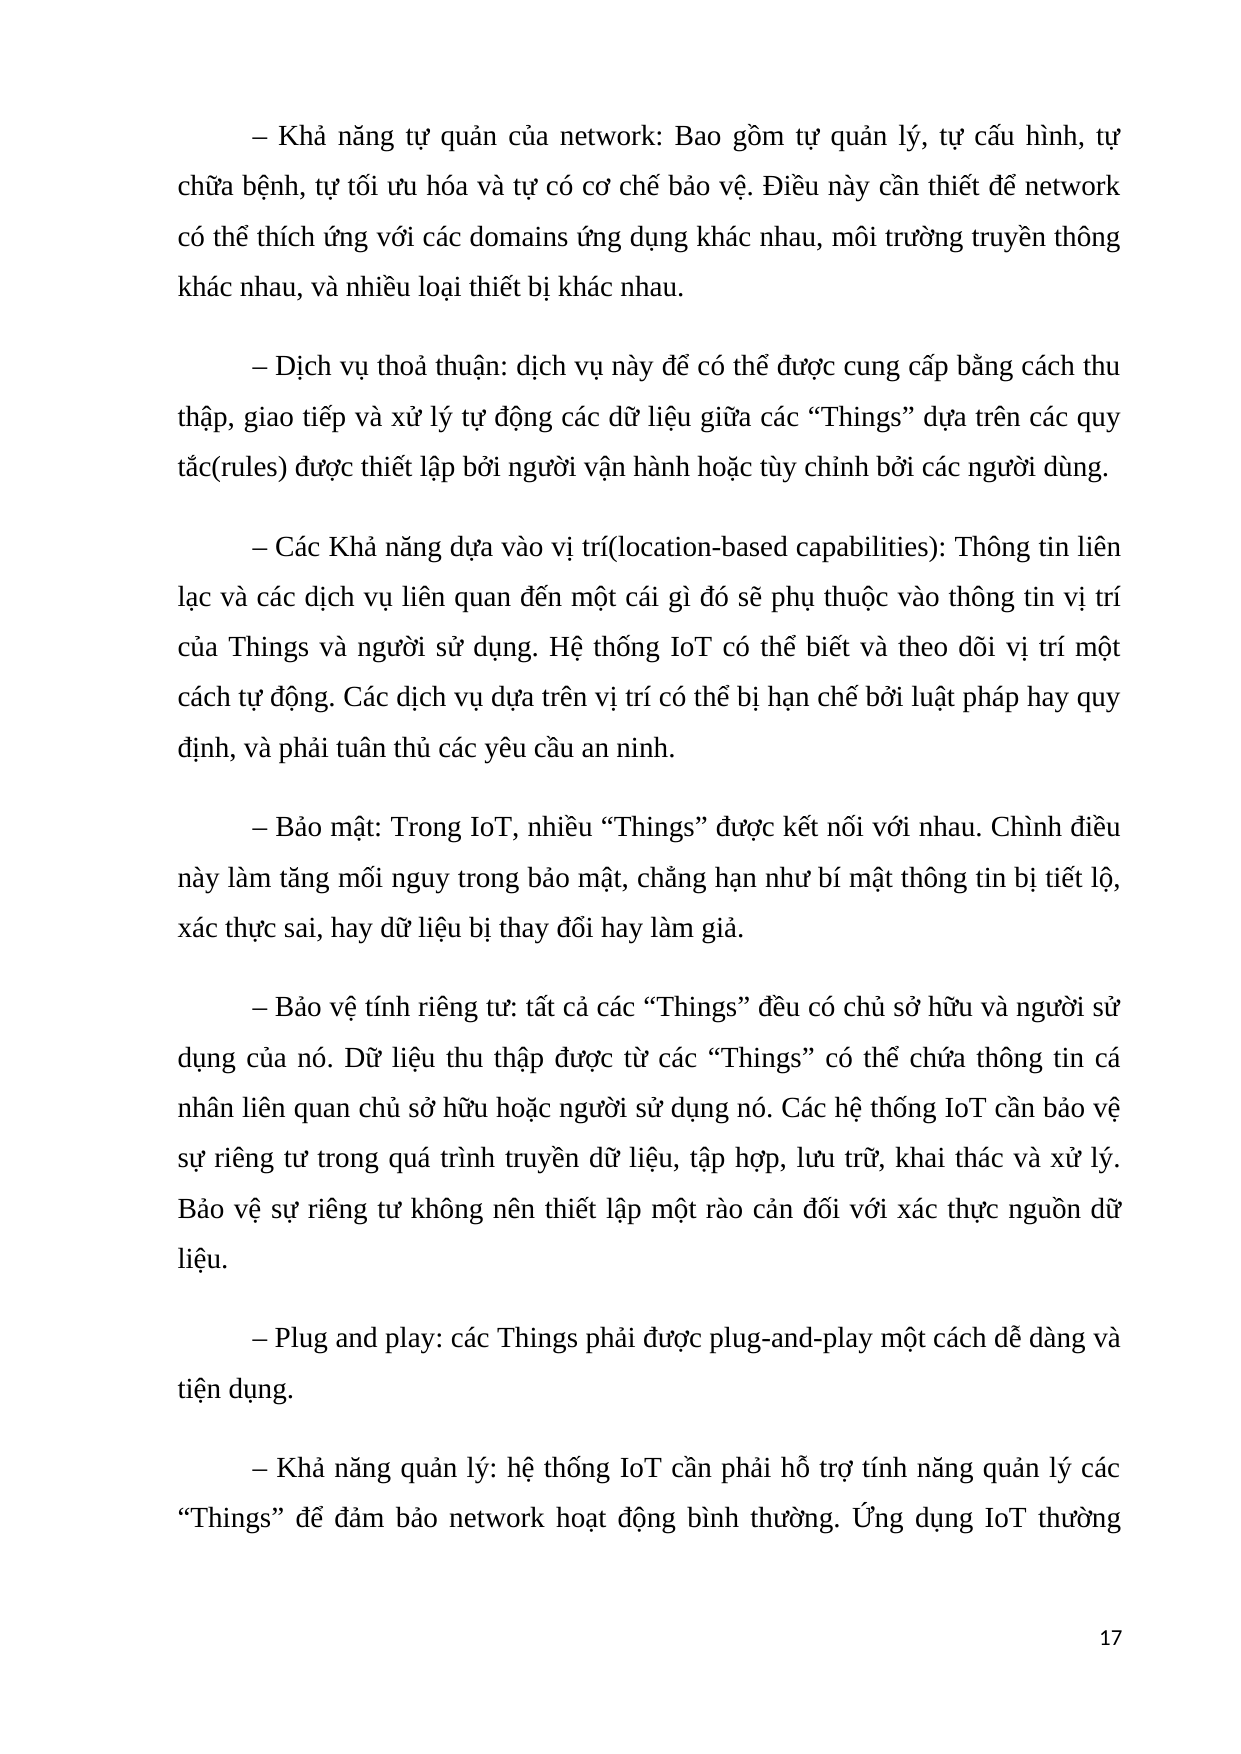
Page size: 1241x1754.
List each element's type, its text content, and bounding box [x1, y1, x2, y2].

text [177, 1450, 1122, 1534]
text – Bảo mật: Trong IoT, nhiều “Things” được kết nối với nhau. Chình điều này làm tăng mối nguy trong bảo mật, chẳng hạn như bí mật thông tin bị tiết lộ, xác thực sai, hay dữ liệu bị thay đổi hay làm giả. [177, 809, 1122, 943]
text – Plug and play: các Things phải được plug-and-play một cách dễ dàng và tiện dụng. [177, 1321, 1122, 1404]
text – Khả năng tự quản của network: Bao gồm tự quản lý, tự cấu hình, tự chữa bệnh, tự tối ưu hóa và tự có cơ chế bảo vệ. Điều này cần thiết để network có thể thích ứng với các domains ứng dụng khác nhau, môi trường truyền thông khác nhau, và nhiều loại thiết bị khác nhau. [177, 118, 1122, 303]
text – Dịch vụ thoả thuận: dịch vụ này để có thể được cung cấp bằng cách thu thập, giao tiếp và xử lý tự động các dữ liệu giữa các “Things” dựa trên các quy tắc(rules) được thiết lập bởi người vận hành hoặc tùy chỉnh bởi các người dùng. [177, 348, 1122, 483]
text – Các Khả năng dựa vào vị trí(location-based capabilities): Thông tin liên lạc và các dịch vụ liên quan đến một cái gì đó sẽ phụ thuộc vào thông tin vị trí của Things và người sử dụng. Hệ thống IoT có thể biết và theo dõi vị trí một cách tự động. Các dịch vụ dựa trên vị trí có thể bị hạn chế bởi luật pháp hay quy định, và phải tuân thủ các yêu cầu an ninh. [177, 529, 1122, 763]
text – Bảo vệ tính riêng tư: tất cả các “Things” đều có chủ sở hữu và người sử dụng của nó. Dữ liệu thu thập được từ các “Things” có thể chứa thông tin cá nhân liên quan chủ sở hữu hoặc người sử dụng nó. Các hệ thống IoT cần bảo vệ sự riêng tư trong quá trình truyền dữ liệu, tập hợp, lưu trữ, khai thác và xử lý. Bảo vệ sự riêng tư không nên thiết lập một rào cản đối với xác thực nguồn dữ liệu. [177, 989, 1122, 1274]
